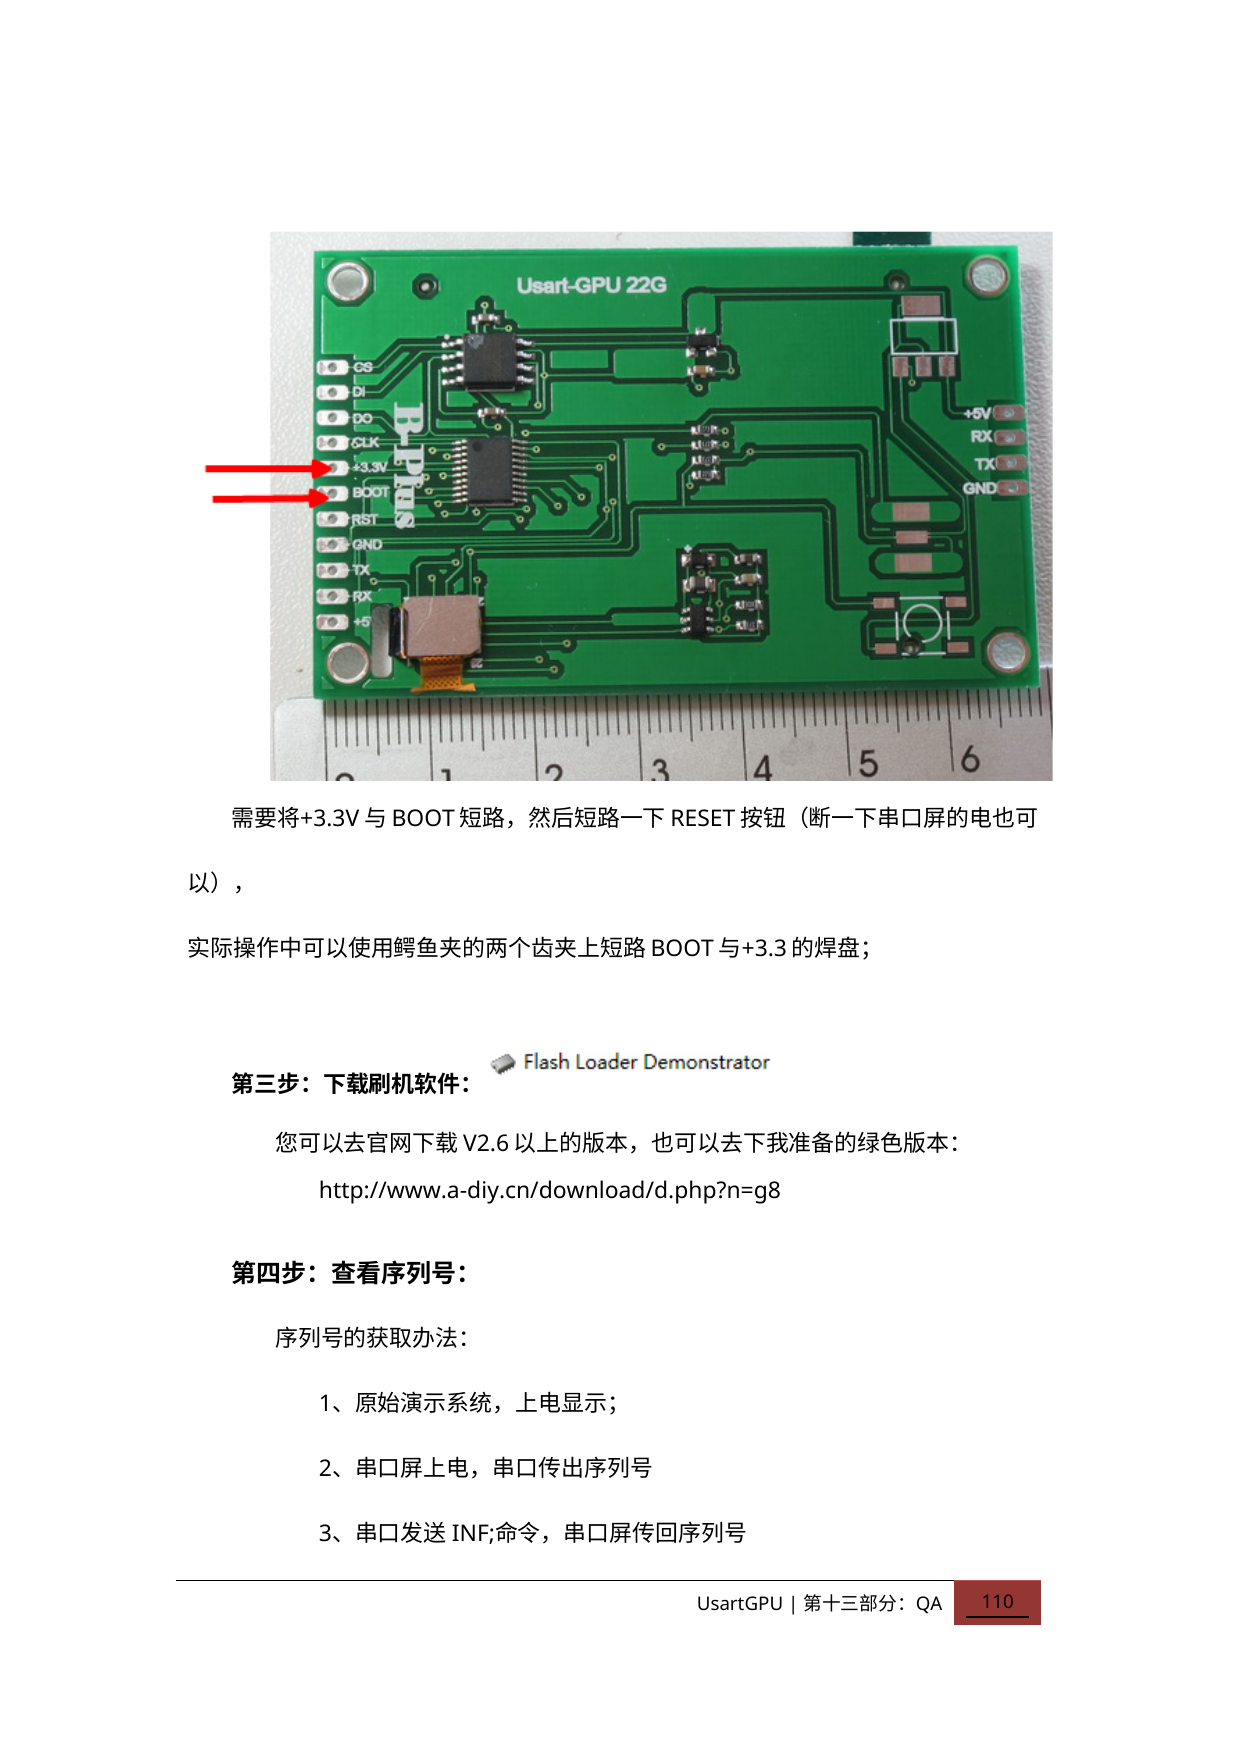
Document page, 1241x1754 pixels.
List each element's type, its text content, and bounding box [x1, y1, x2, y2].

text 实际操作中可以使用鳄鱼夹的两个齿夹上短路BOOT与+3.3的焊盘； [187, 914, 1053, 979]
text 3、串口发送 INF;命令，串口屏传回序列号 [187, 1499, 1053, 1564]
text 第三步：下载刷机软件： [187, 1044, 1053, 1109]
text 2、串口屏上电，串口传出序列号 [187, 1434, 1053, 1499]
text http://www.a-diy.cn/download/d.php?n=g8 [187, 1174, 1053, 1206]
picture [483, 1043, 798, 1084]
text 您可以去官网下载V2.6以上的版本，也可以去下我准备的绿色版本： [187, 1109, 1053, 1174]
text 需要将+3.3V与BOOT短路，然后短路一下RESET按钮（断一下串口屏的电也可以）， [187, 784, 1053, 914]
picture [187, 168, 1053, 781]
text 第四步：查看序列号： [187, 1239, 1053, 1304]
text 序列号的获取办法： [187, 1304, 1053, 1369]
text 1、原始演示系统，上电显示； [187, 1369, 1053, 1434]
